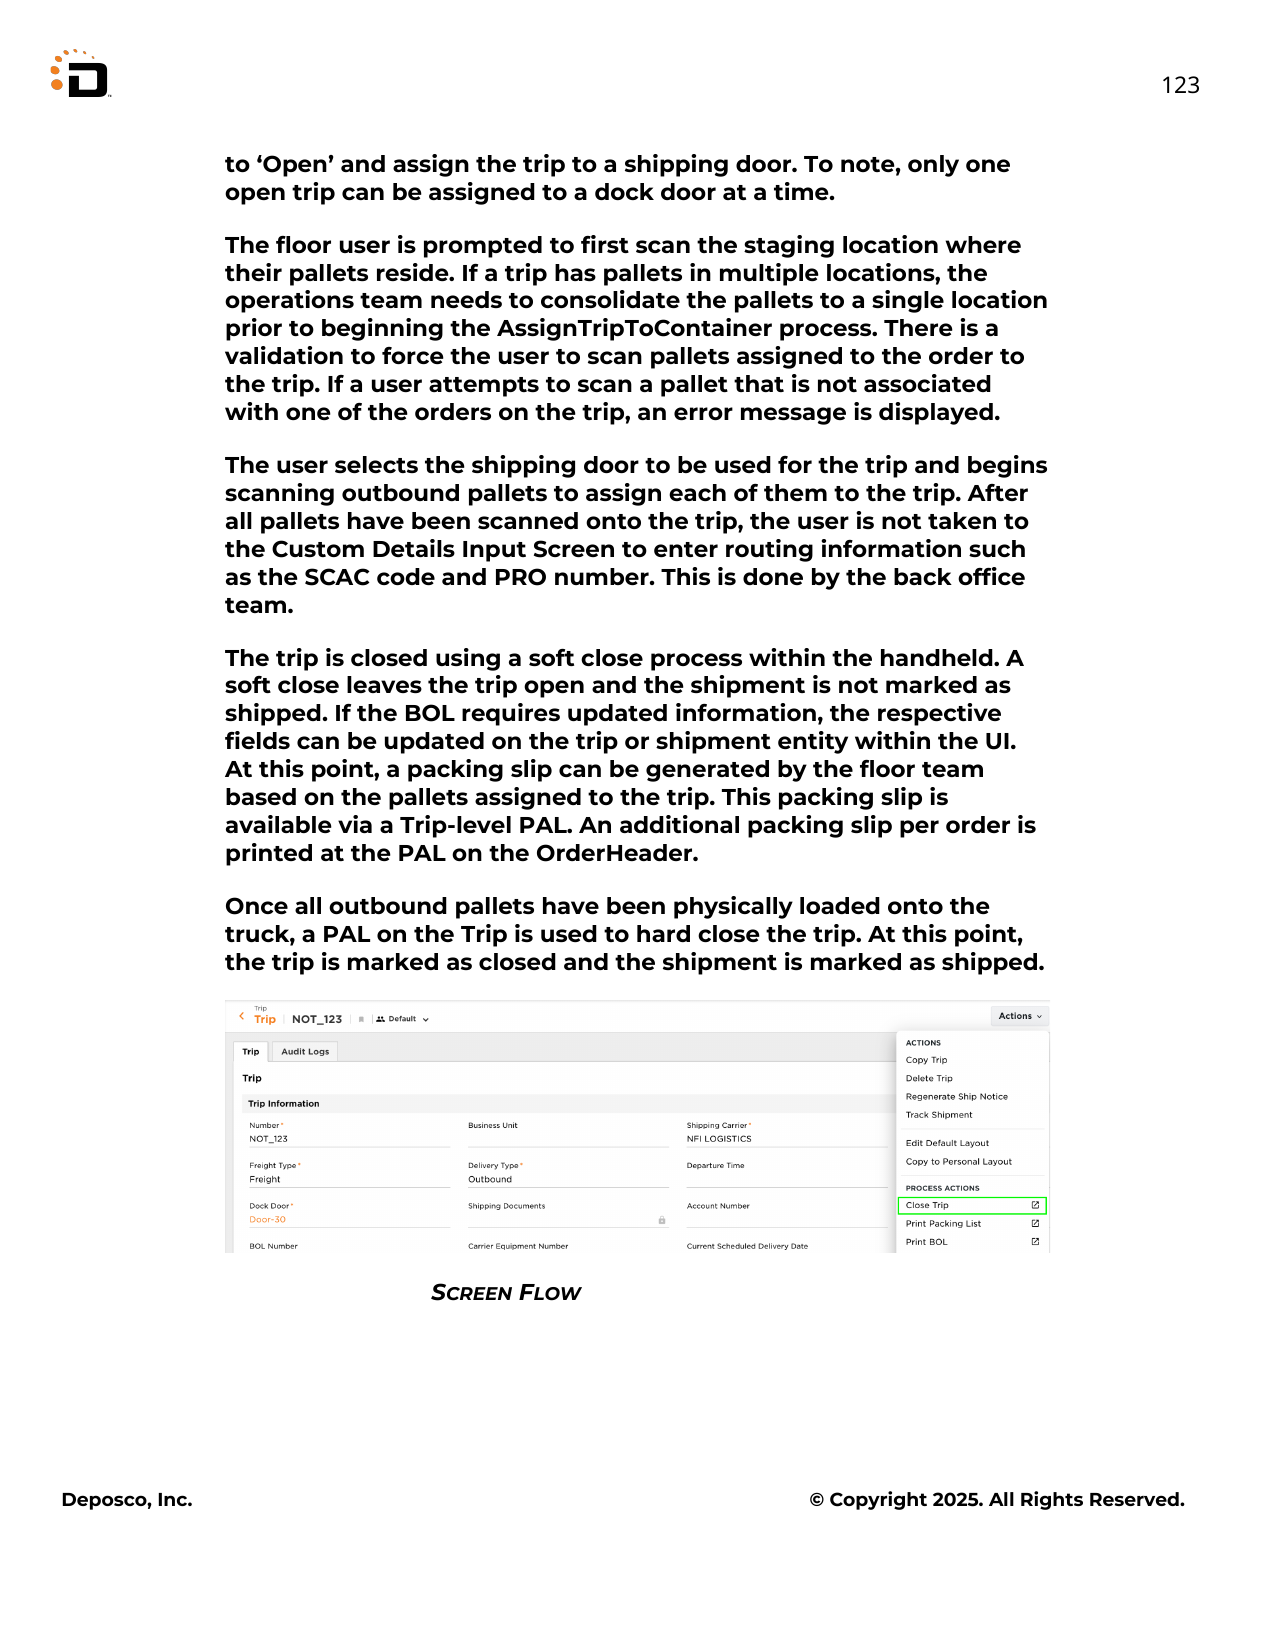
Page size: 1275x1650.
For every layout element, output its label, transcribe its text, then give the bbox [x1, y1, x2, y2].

text Once all outbound pallets have been physically loaded onto the truck, a PAL on the Trip is used to hard close the trip. At this point, the trip is marked as closed and the shipment is marked as shipped. [225, 892, 1050, 976]
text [225, 150, 1050, 206]
picture [50, 49, 112, 97]
picture [225, 1000, 1050, 1253]
text The floor user is prompted to first scan the staging location where their pallets reside. If a trip has pallets in multiple locations, the operations team needs to consolidate the pallets to a single location prior to beginning the AssignTripToContainer process. There is a validation to force the user to scan pallets assigned to the order to the trip. If a user attempts to scan a pallet that is not associated with one of the orders on the trip, an error message is displayed. [225, 231, 1050, 426]
subtitle Screen Flow [431, 1278, 1050, 1306]
text The user selects the shipping door to be used for the trip and begins scanning outbound pallets to assign each of them to the trip. After all pallets have been scanned onto the trip, the user is not taken to the Custom Details Input Screen to enter routing information such as the SCAC code and PRO number. This is done by the back office team. [225, 451, 1050, 619]
text The trip is closed using a soft close process within the handheld. A soft close leaves the trip open and the shipment is not marked as shipped. If the BOL requires updated information, the respective fields can be updated on the trip or shipment entity within the UI. At this point, a packing slip can be generated by the floor team based on the pallets assigned to the trip. This packing slip is available via a Trip-level PAL. An additional packing slip per order is printed at the PAL on the OrderHeader. [225, 644, 1050, 867]
